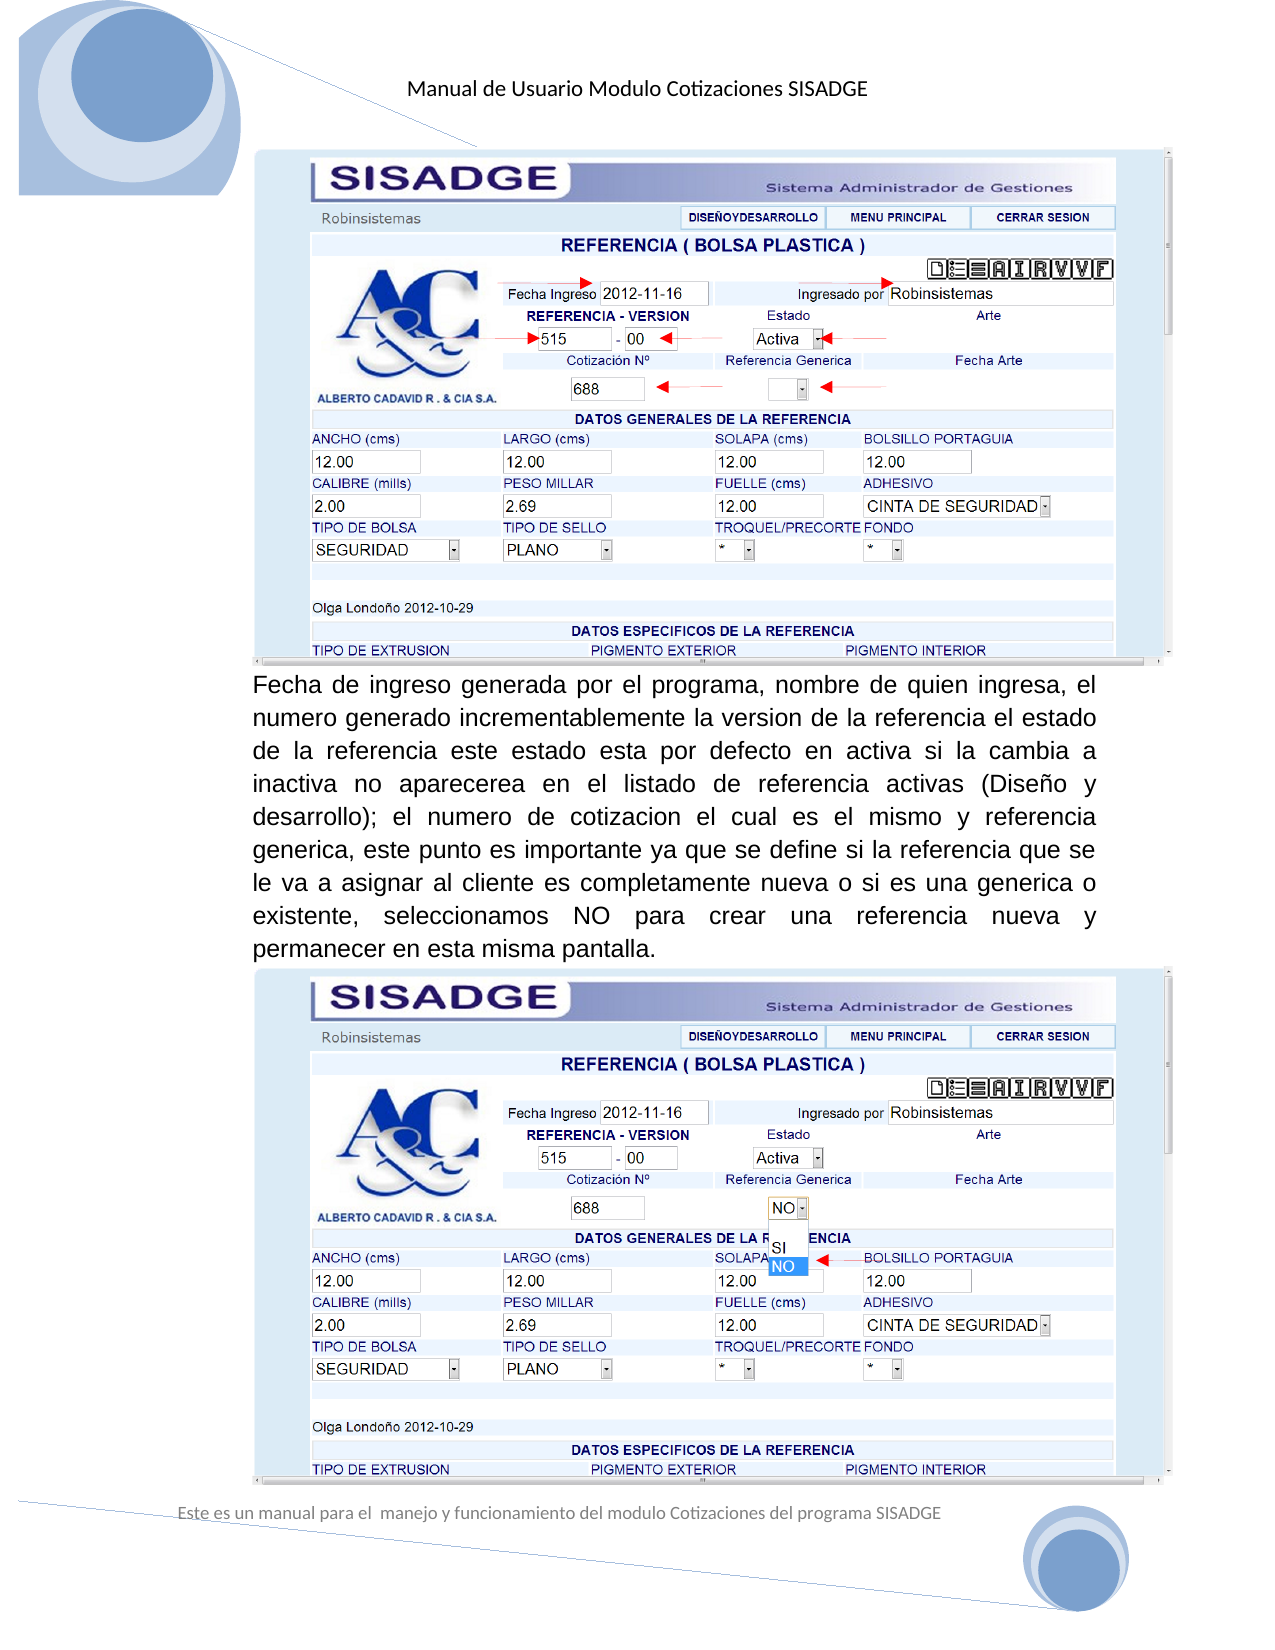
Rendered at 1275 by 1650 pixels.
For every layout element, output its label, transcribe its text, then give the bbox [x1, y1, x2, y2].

list Fecha de ingreso generada por el programa, nombre de quien ingresa, el numero generado incrementablemente la version de la referencia el estado de la referencia este estado esta por defecto en activa si la cambia a inactiva no aparecerea en el listado de referencia activas (Diseño y desarrollo); el numero de cotizacion el cual es el mismo y referencia generica, este punto es importante ya que se define si la referencia que se le va a asignar al cliente es completamente nueva o si es una generica o existente, seleccionamos NO para crear una referencia nueva y permanecer en esta misma pantalla. [252, 669, 1098, 962]
picture [252, 147, 1173, 666]
picture [252, 966, 1173, 1485]
